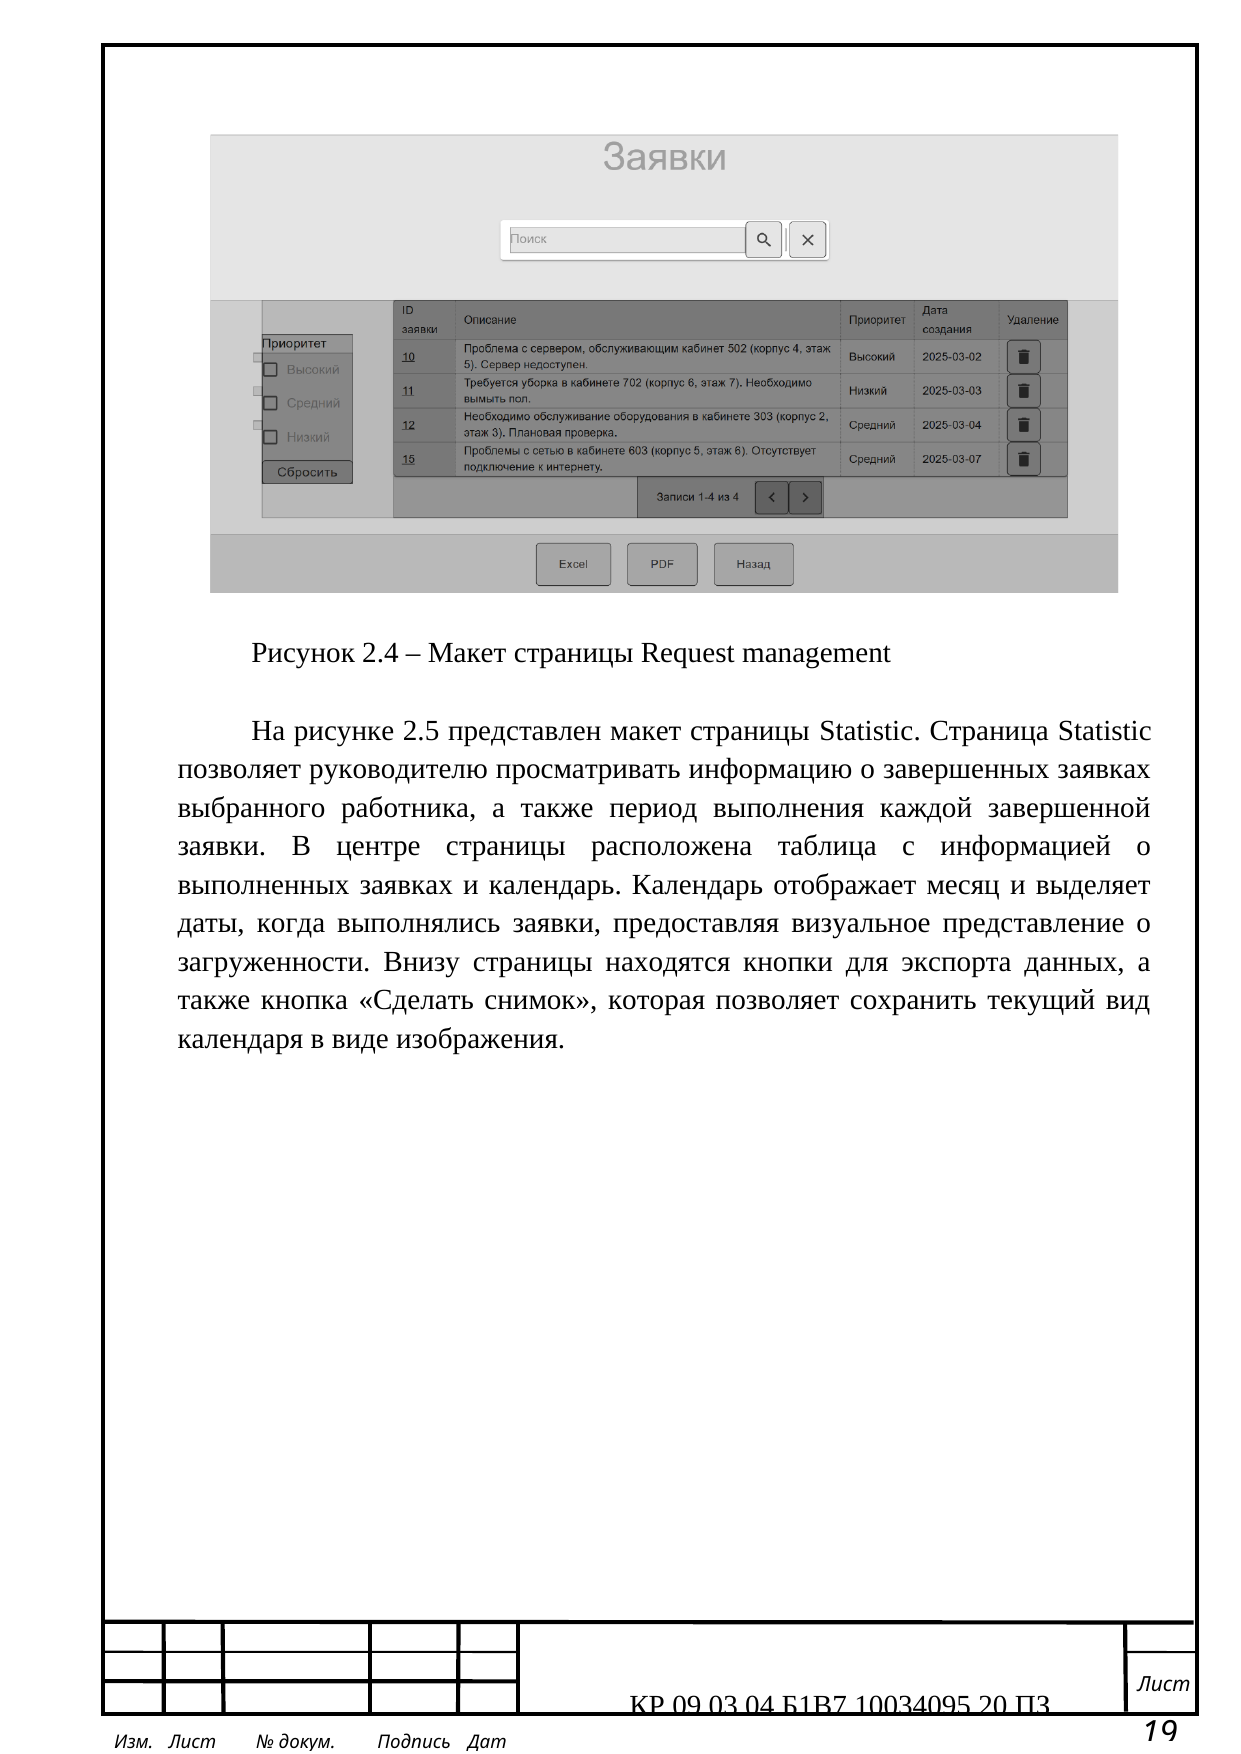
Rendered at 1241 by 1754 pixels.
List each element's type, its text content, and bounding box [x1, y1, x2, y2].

text На рисунке 2.5 представлен макет страницы Statistic. Страница Statistic позволяет руководителю просматривать информацию о завершенных заявках выбранного работника, а также период выполнения каждой завершенной заявки. В центре страницы расположена таблица с информацией о выполненных заявках и календарь. Календарь отображает месяц и выделяет даты, когда выполнялись заявки, предоставляя визуальное представление о загруженности. Внизу страницы находятся кнопки для экспорта данных, а также кнопка «Сделать снимок», которая позволяет сохранить текущий вид календаря в виде изображения. [177, 713, 1152, 1054]
picture [210, 118, 1119, 593]
text Рисунок 2.4 – Макет страницы Request management [177, 636, 1152, 669]
